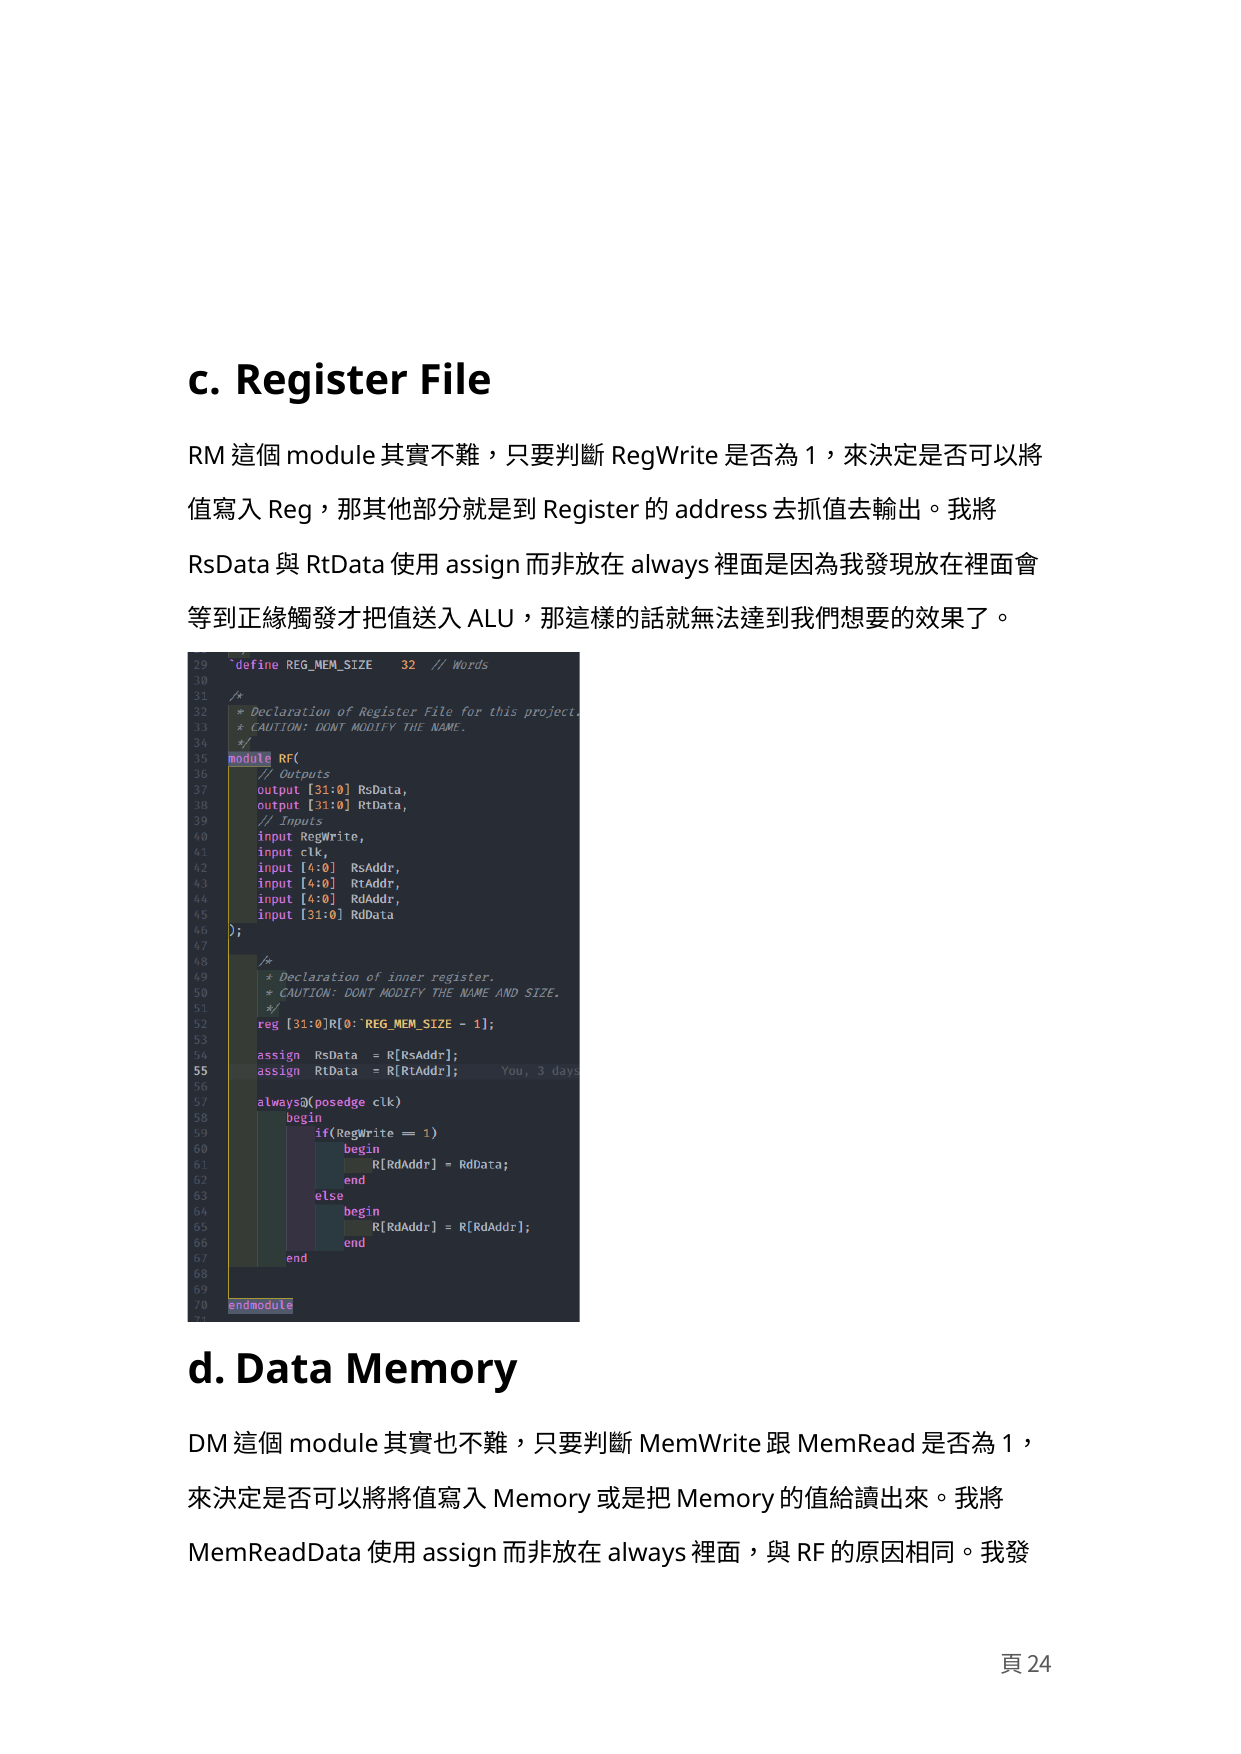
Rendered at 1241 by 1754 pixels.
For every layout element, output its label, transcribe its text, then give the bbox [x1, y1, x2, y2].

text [187, 1424, 1053, 1569]
list Data Memory [187, 1338, 1053, 1395]
picture [187, 652, 580, 1322]
list Register File [187, 350, 1053, 407]
